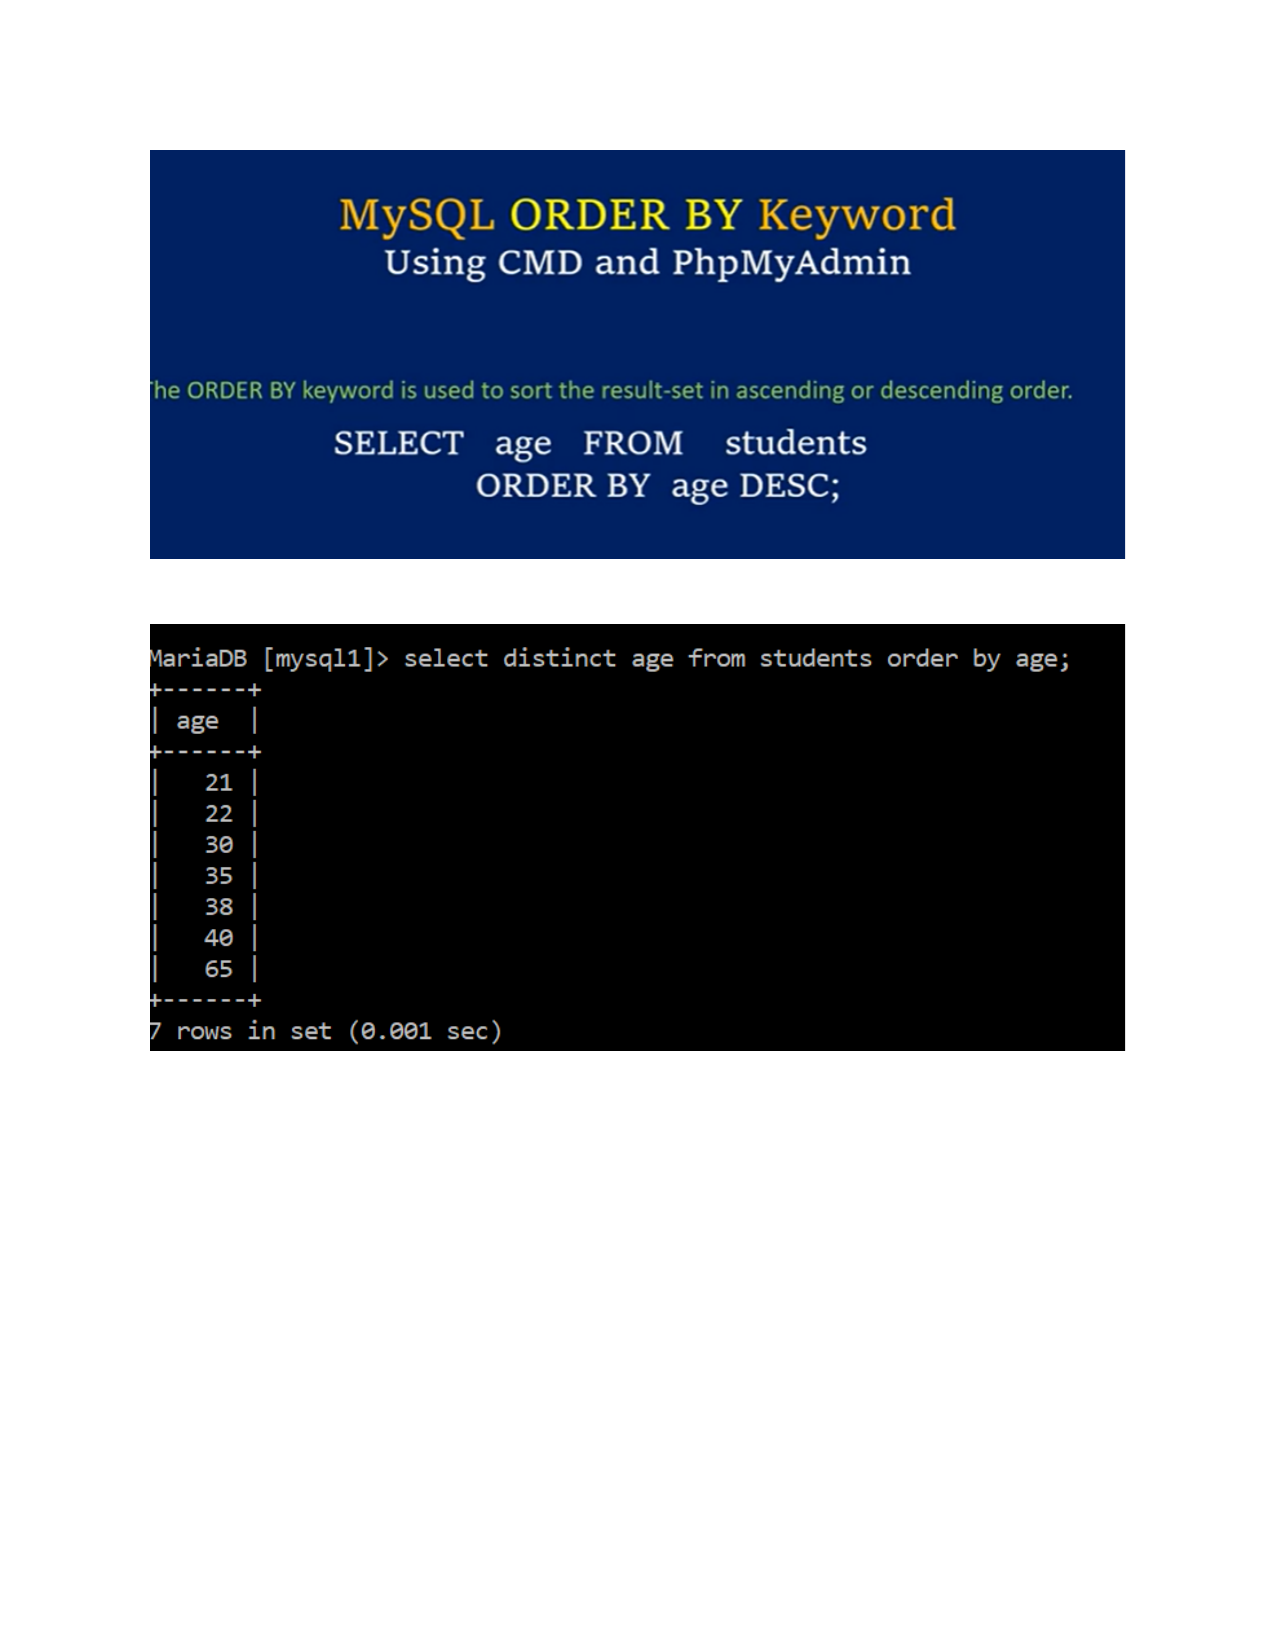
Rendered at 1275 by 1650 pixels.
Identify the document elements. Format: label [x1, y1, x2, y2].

picture [150, 624, 1125, 1051]
picture [150, 150, 1125, 559]
